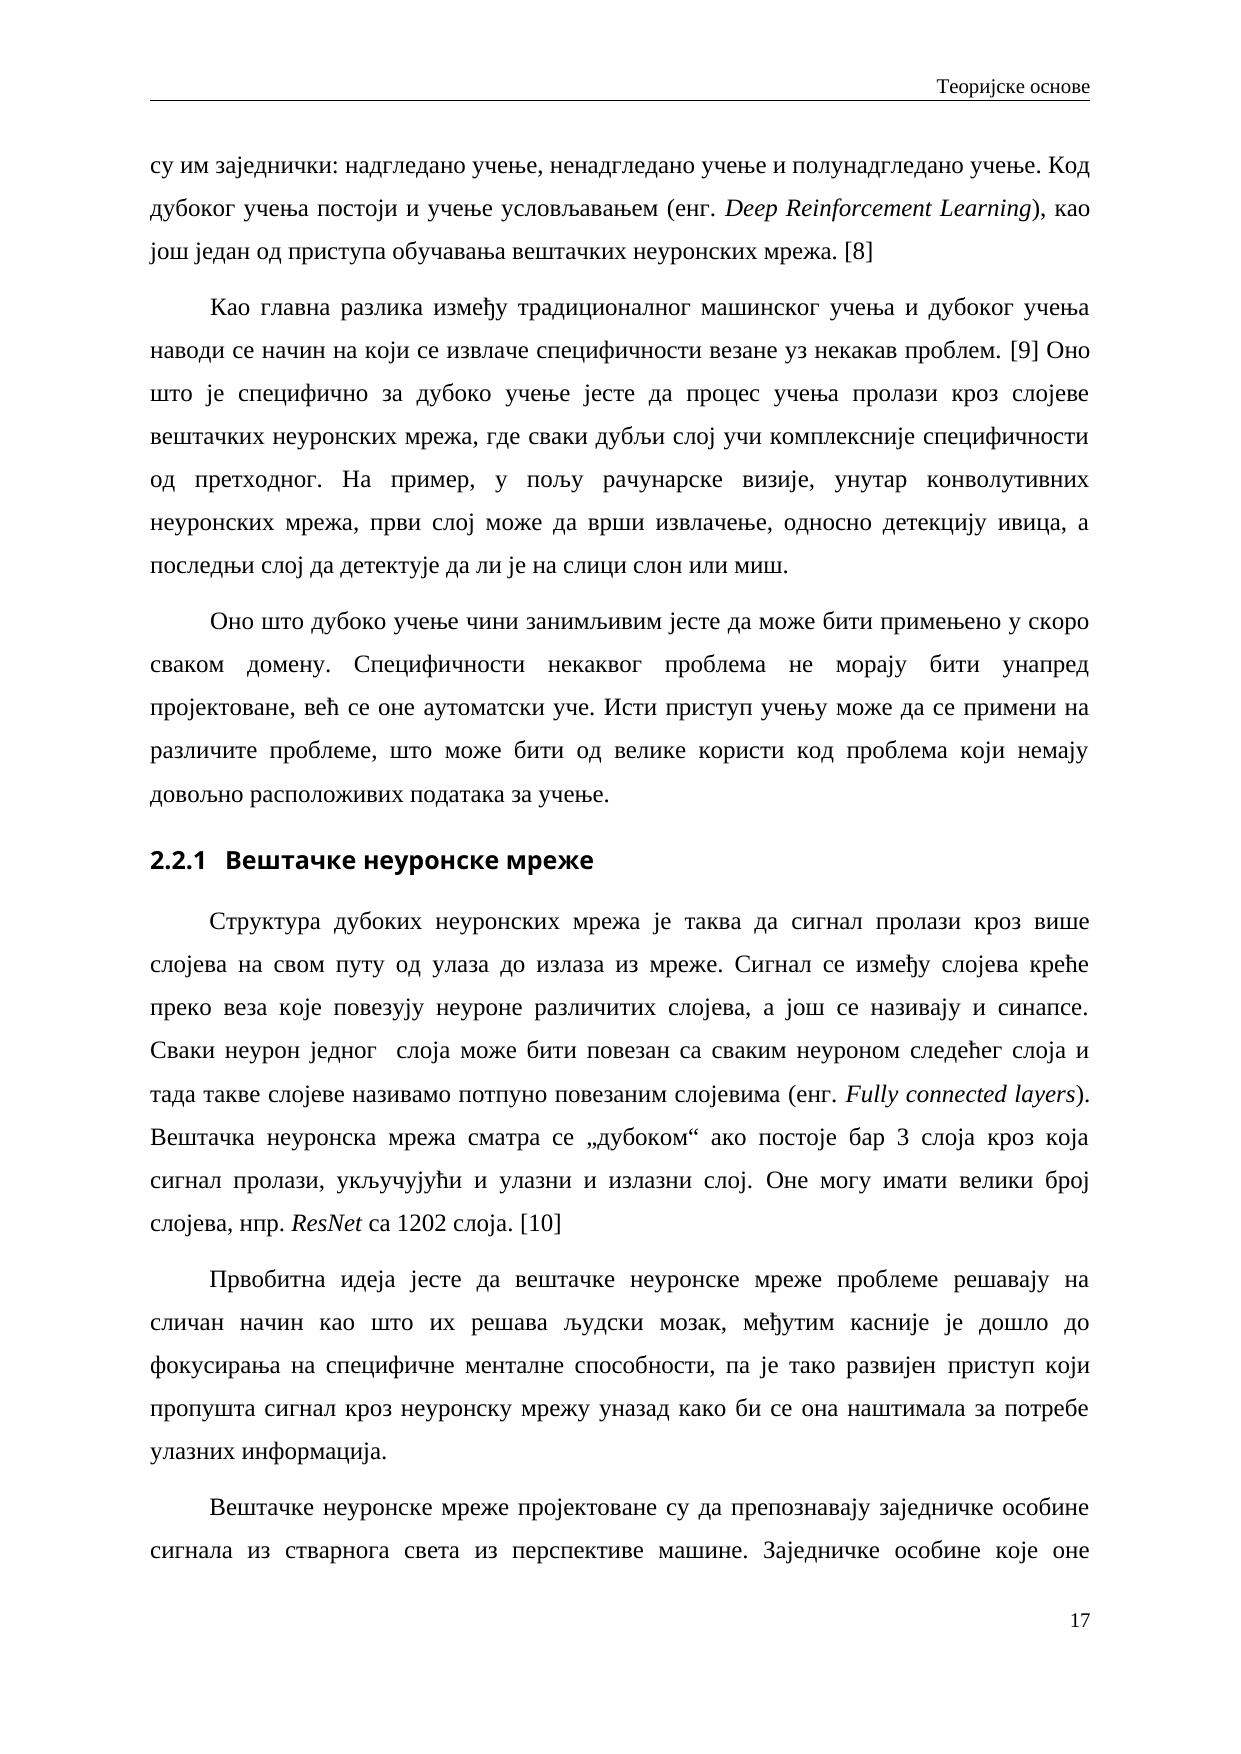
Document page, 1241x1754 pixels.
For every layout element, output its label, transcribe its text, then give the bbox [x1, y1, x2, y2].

text Оно што дубоко учење чини занимљивим јесте да може бити примењено у скоро сваком домену. Специфичности некаквог проблема не морају бити унапред пројектоване, већ се оне аутоматски уче. Исти приступ учењу може да се примени на различите проблеме, што може бити од велике користи код проблема који немају довољно расположивих података за учење. [150, 606, 1090, 807]
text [150, 1492, 1090, 1564]
subtitle Вештачке неуронске мреже [150, 843, 1090, 877]
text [150, 150, 1090, 265]
text Као главна разлика између традиционалног машинског учења и дубоког учења наводи се начин на који се извлаче специфичности везане уз некакав проблем. [9] Оно што је специфично за дубоко учење јесте да процес учења пролази кроз слојеве вештачких неуронских мрежа, где сваки дубљи слој учи комплексније специфичности од претходног. На пример, у пољу рачунарске визије, унутар конволутивних неуронских мрежа, први слој може да врши извлачење, односно детекцију ивица, а последњи слој да детектује да ли је на слици слон или миш. [150, 292, 1090, 579]
text Првобитна идеја јесте да вештачке неуронске мреже проблеме решавају на сличан начин као што их решава људски мозак, међутим касније је дошло до фокусирања на специфичне менталне способности, па је тако развијен приступ који пропушта сигнал кроз неуронску мрежу уназад како би се она наштимала за потребе улазних информација. [150, 1264, 1090, 1465]
text Структура дубоких неуронских мрежа је таква да сигнал пролази кроз више слојева на свом путу од улаза до излаза из мреже. Сигнал се између слојева креће преко веза које повезују неуроне различитих слојева, а још се називају и синапсе. Сваки неурон једног слоја може бити повезан са сваким неуроном следећег слоја и тада такве слојеве називамо потпуно повезаним слојевима (енг. Fully connected layers). Вештачка неуронска мрежа сматра се „дубоком“ ако постоје бар 3 слоја кроз која сигнал пролази, укључујући и улазни и излазни слој. Оне могу имати велики број слојева, нпр. ResNet са 1202 слоја. [10] [150, 906, 1090, 1237]
